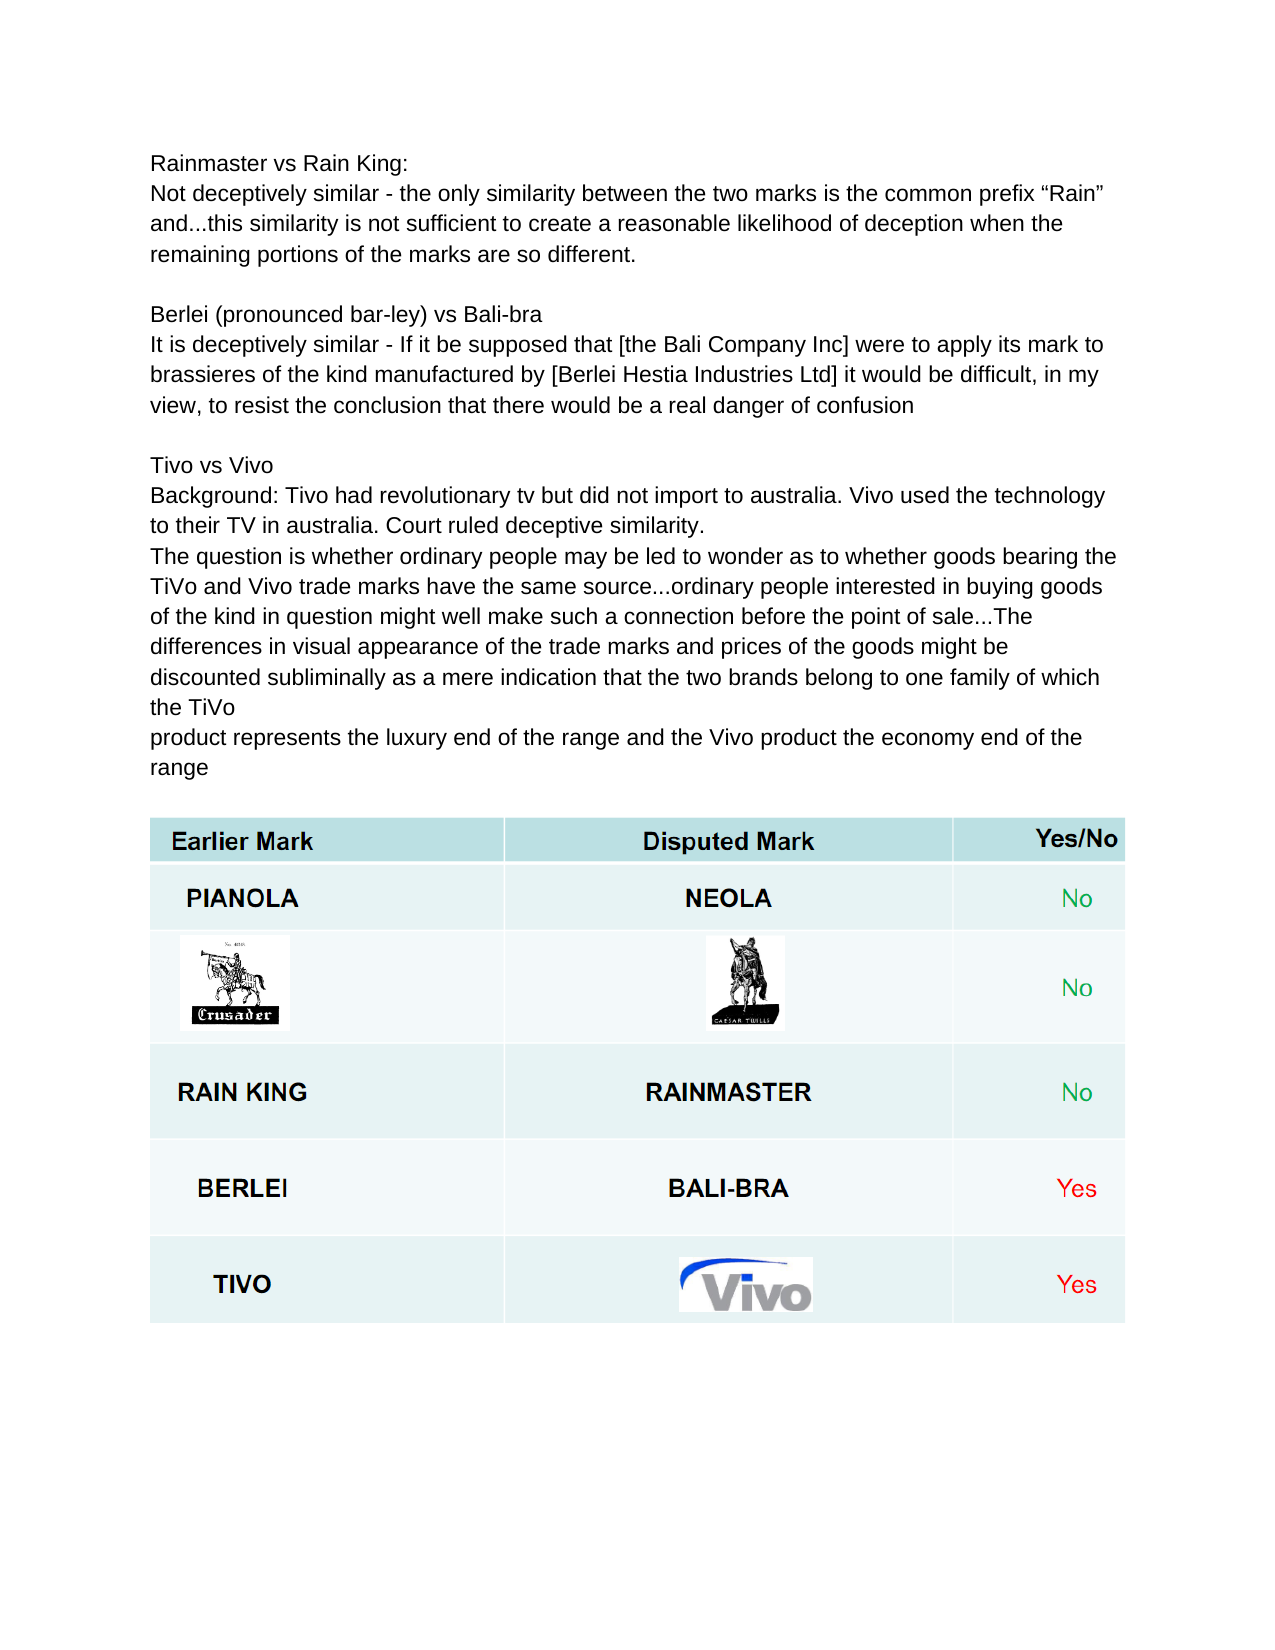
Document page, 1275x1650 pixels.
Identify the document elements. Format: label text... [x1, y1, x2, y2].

text Not deceptively similar - the only similarity between the two marks is the common prefix “Rain” and...this similarity is not sufficient to create a reasonable likelihood of deception when the remaining portions of the marks are so different. [150, 180, 1125, 267]
text Background: Tivo had revolutionary tv but did not import to australia. Vivo used the technology to their TV in australia. Court ruled deceptive similarity. [150, 482, 1125, 539]
text Rainmaster vs Rain King: [150, 150, 1125, 176]
picture [150, 814, 1125, 1323]
text Berlei (pronounced bar-ley) vs Bali-bra [150, 301, 1125, 327]
text The question is whether ordinary people may be led to wonder as to whether goods bearing the TiVo and Vivo trade marks have the same source...ordinary people interested in buying goods of the kind in question might well make such a connection before the point of sale...The differences in visual appearance of the trade marks and prices of the goods might be discounted subliminally as a mere indication that the two brands belong to one family of which the TiVo [150, 543, 1125, 720]
text product represents the luxury end of the range and the Vivo product the economy end of the range [150, 724, 1125, 781]
text It is deceptively similar - If it be supposed that [the Bali Company Inc] were to apply its mark to brassieres of the kind manufactured by [Berlei Hestia Industries Ltd] it would be difficult, in my view, to resist the conclusion that there would be a real danger of confusion [150, 331, 1125, 418]
text Tivo vs Vivo [150, 452, 1125, 478]
